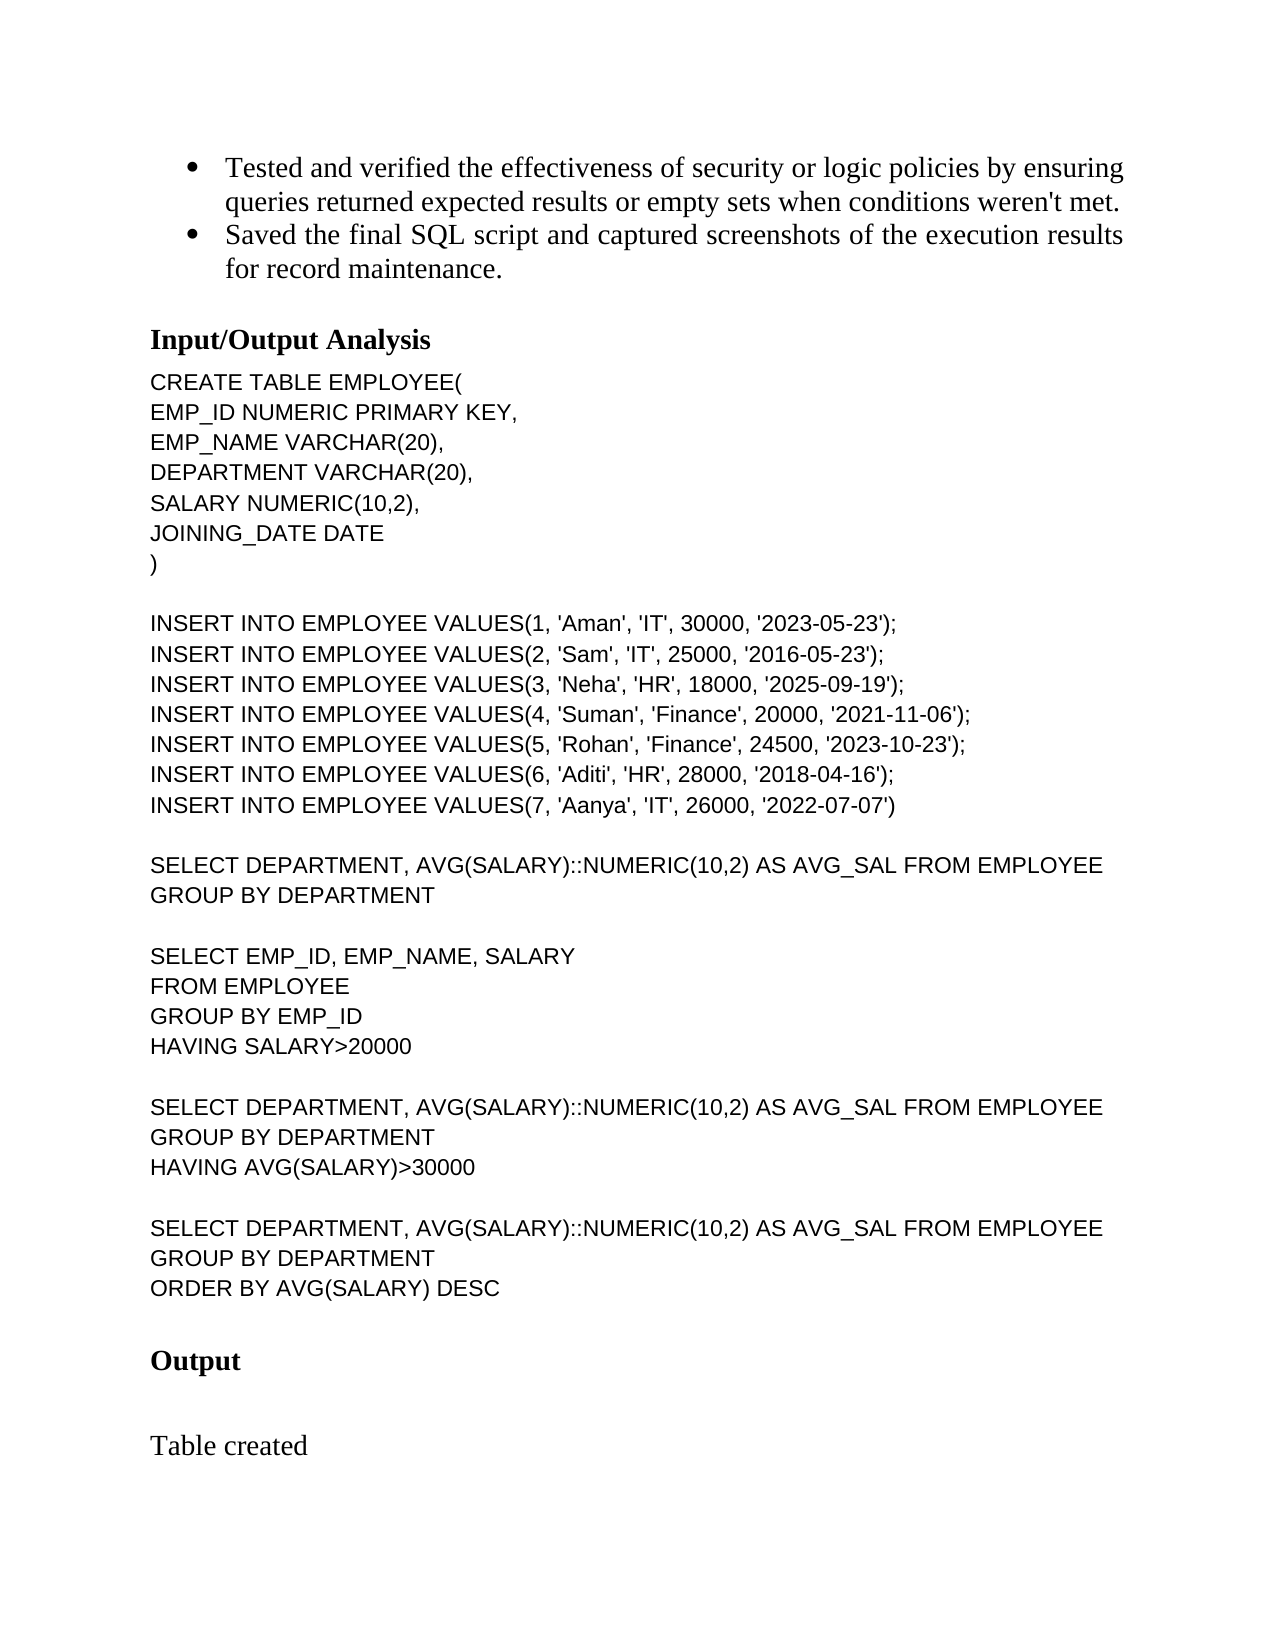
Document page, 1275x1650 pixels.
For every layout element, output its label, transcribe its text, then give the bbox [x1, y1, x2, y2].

text GROUP BY EMP_ID [150, 1003, 1125, 1029]
text DEPARTMENT VARCHAR(20), [150, 459, 1125, 486]
text SELECT DEPARTMENT, AVG(SALARY)::NUMERIC(10,2) AS AVG_SAL FROM EMPLOYEE [150, 1214, 1125, 1241]
text INSERT INTO EMPLOYEE VALUES(6, 'Aditi', 'HR', 28000, '2018-04-16'); [150, 761, 1125, 788]
text INSERT INTO EMPLOYEE VALUES(4, 'Suman', 'Finance', 20000, '2021-11-06'); [150, 701, 1125, 727]
text INSERT INTO EMPLOYEE VALUES(2, 'Sam', 'IT', 25000, '2016-05-23'); [150, 641, 1125, 667]
text SALARY NUMERIC(10,2), [150, 489, 1125, 516]
subtitle Input/Output Analysis [150, 322, 1125, 355]
text JOINING_DATE DATE [150, 520, 1125, 546]
text SELECT DEPARTMENT, AVG(SALARY)::NUMERIC(10,2) AS AVG_SAL FROM EMPLOYEE [150, 852, 1125, 878]
text INSERT INTO EMPLOYEE VALUES(7, 'Aanya', 'IT', 26000, '2022-07-07') [150, 792, 1125, 818]
subtitle Output [150, 1343, 1125, 1376]
text Table created [150, 1428, 1125, 1462]
text SELECT DEPARTMENT, AVG(SALARY)::NUMERIC(10,2) AS AVG_SAL FROM EMPLOYEE [150, 1094, 1125, 1120]
text GROUP BY DEPARTMENT [150, 882, 1125, 909]
text CREATE TABLE EMPLOYEE( [150, 369, 1125, 395]
text HAVING SALARY>20000 [150, 1033, 1125, 1060]
text SELECT EMP_ID, EMP_NAME, SALARY [150, 943, 1125, 969]
text INSERT INTO EMPLOYEE VALUES(1, 'Aman', 'IT', 30000, '2023-05-23'); [150, 610, 1125, 637]
text GROUP BY DEPARTMENT [150, 1245, 1125, 1271]
text ORDER BY AVG(SALARY) DESC [150, 1275, 1125, 1301]
text GROUP BY DEPARTMENT [150, 1124, 1125, 1150]
text EMP_ID NUMERIC PRIMARY KEY, [150, 399, 1125, 425]
text HAVING AVG(SALARY)>30000 [150, 1154, 1125, 1181]
list Saved the final SQL script and captured screenshots of the execution results for record maintenance. [187, 217, 1125, 284]
text ) [150, 550, 1125, 576]
text INSERT INTO EMPLOYEE VALUES(3, 'Neha', 'HR', 18000, '2025-09-19'); [150, 671, 1125, 697]
list Tested and verified the effectiveness of security or logic policies by ensuring queries returned expected results or empty sets when conditions weren't met. [187, 150, 1125, 217]
text INSERT INTO EMPLOYEE VALUES(5, 'Rohan', 'Finance', 24500, '2023-10-23'); [150, 731, 1125, 758]
text EMP_NAME VARCHAR(20), [150, 429, 1125, 456]
text FROM EMPLOYEE [150, 973, 1125, 999]
